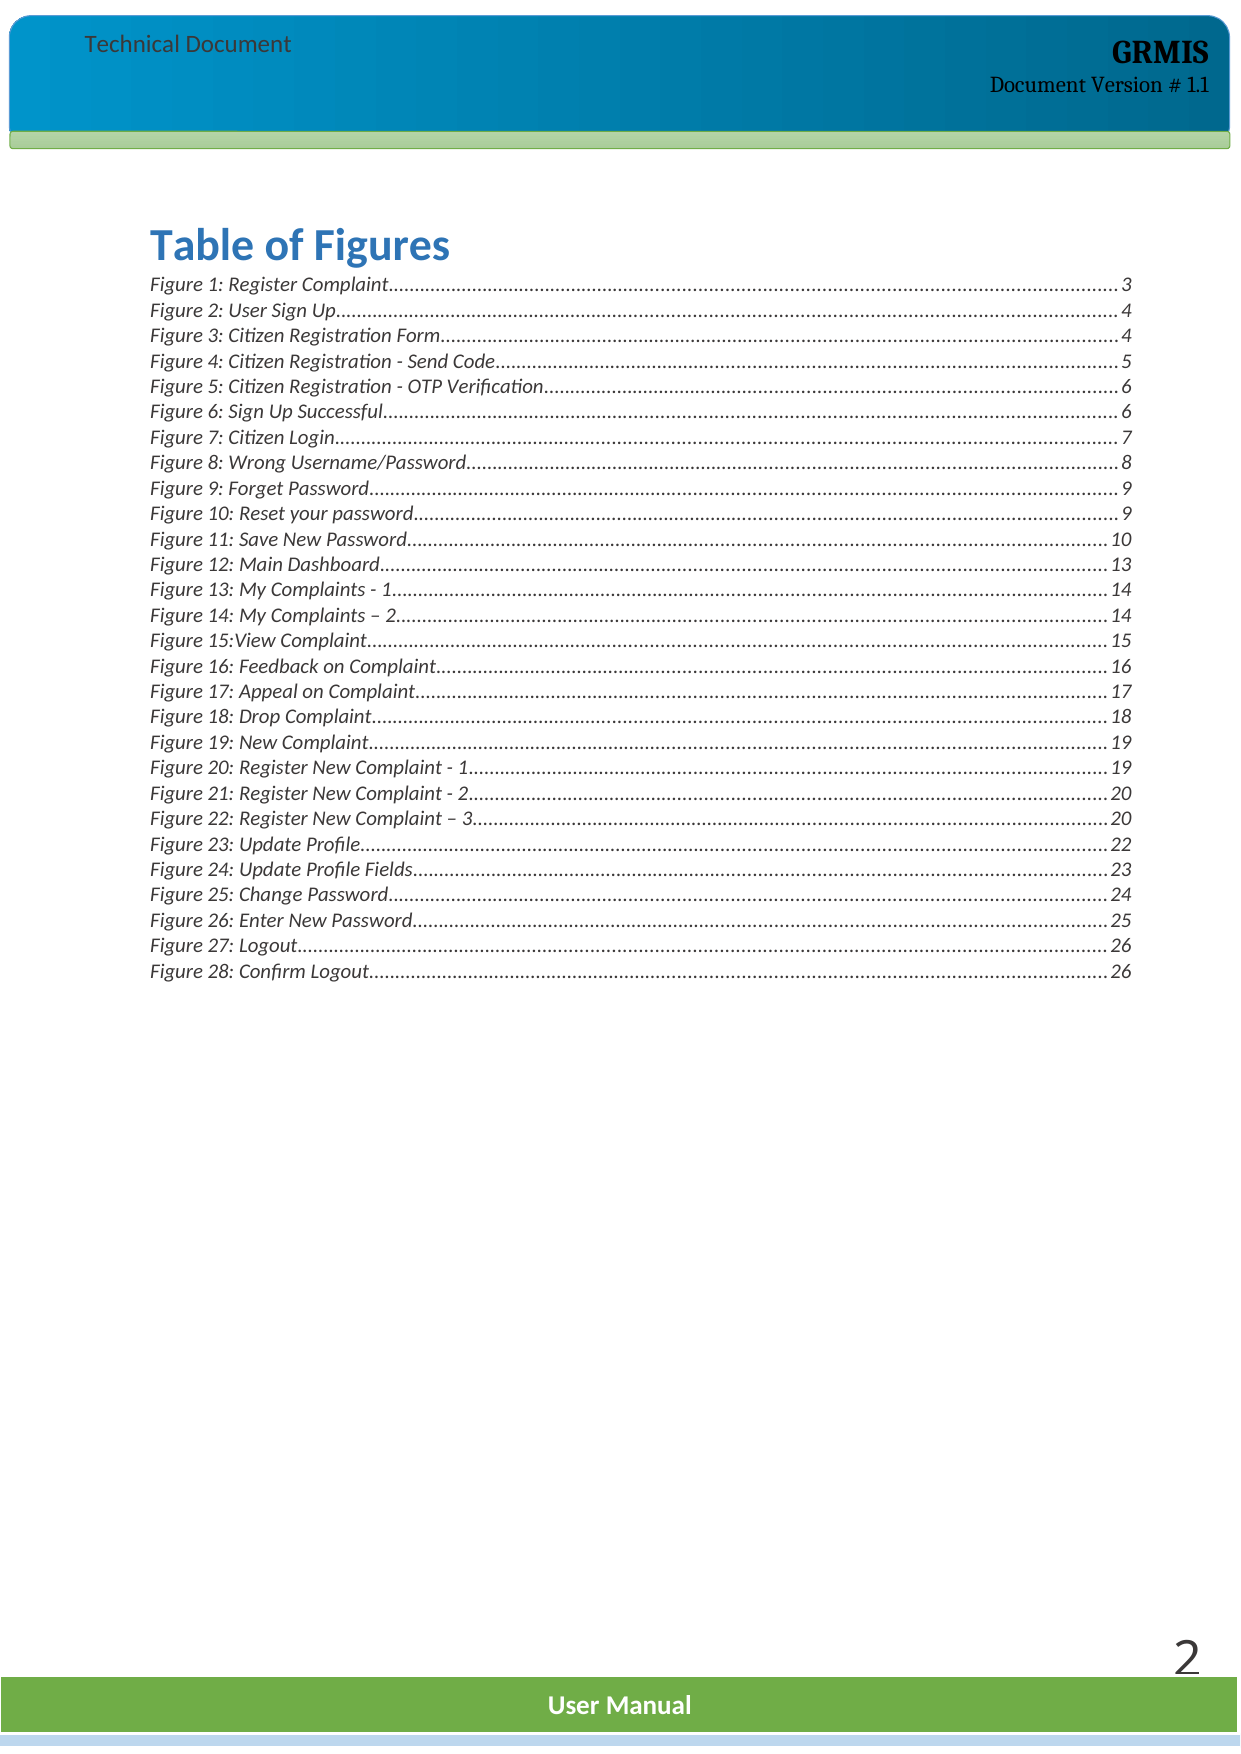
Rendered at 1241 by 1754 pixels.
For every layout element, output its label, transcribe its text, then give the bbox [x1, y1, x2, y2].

text Figure 24: Update Profile Fields 23 [150, 856, 1134, 882]
text Figure 9: Forget Password 9 [150, 475, 1134, 500]
text Figure 25: Change Password 24 [150, 882, 1134, 907]
text Figure 21: Register New Complaint - 2 20 [150, 780, 1134, 805]
text Figure 4: Citizen Registration - Send Code 5 [150, 348, 1134, 373]
text Figure 13: My Complaints - 1 14 [150, 577, 1134, 602]
text Figure 7: Citizen Login 7 [150, 424, 1134, 449]
text Figure 11: Save New Password 10 [150, 526, 1134, 551]
text Figure 3: Citizen Registration Form 4 [150, 322, 1134, 348]
text Figure 10: Reset your password 9 [150, 500, 1134, 526]
text Figure 19: New Complaint 19 [150, 729, 1134, 754]
text Figure 17: Appeal on Complaint 17 [150, 678, 1134, 704]
text Table of Figures [150, 216, 1134, 272]
text Figure 22: Register New Complaint – 3 20 [150, 805, 1134, 831]
text Figure 2: User Sign Up 4 [150, 297, 1134, 322]
text Figure 6: Sign Up Successful 6 [150, 399, 1134, 424]
text Figure 23: Update Profile 22 [150, 831, 1134, 856]
text Figure 28: Confirm Logout 26 [150, 958, 1134, 983]
text Figure 14: My Complaints – 2 14 [150, 602, 1134, 627]
text Figure 12: Main Dashboard 13 [150, 551, 1134, 577]
text Figure 1: Register Complaint 3 [150, 272, 1134, 297]
text Figure 18: Drop Complaint 18 [150, 704, 1134, 729]
text Figure 15:View Complaint 15 [150, 627, 1134, 653]
text Figure 16: Feedback on Complaint 16 [150, 653, 1134, 678]
text Figure 20: Register New Complaint - 1 19 [150, 754, 1134, 780]
text Figure 27: Logout 26 [150, 932, 1134, 958]
text Figure 5: Citizen Registration - OTP Verification 6 [150, 373, 1134, 399]
text Figure 8: Wrong Username/Password 8 [150, 449, 1134, 475]
text Figure 26: Enter New Password 25 [150, 907, 1134, 932]
